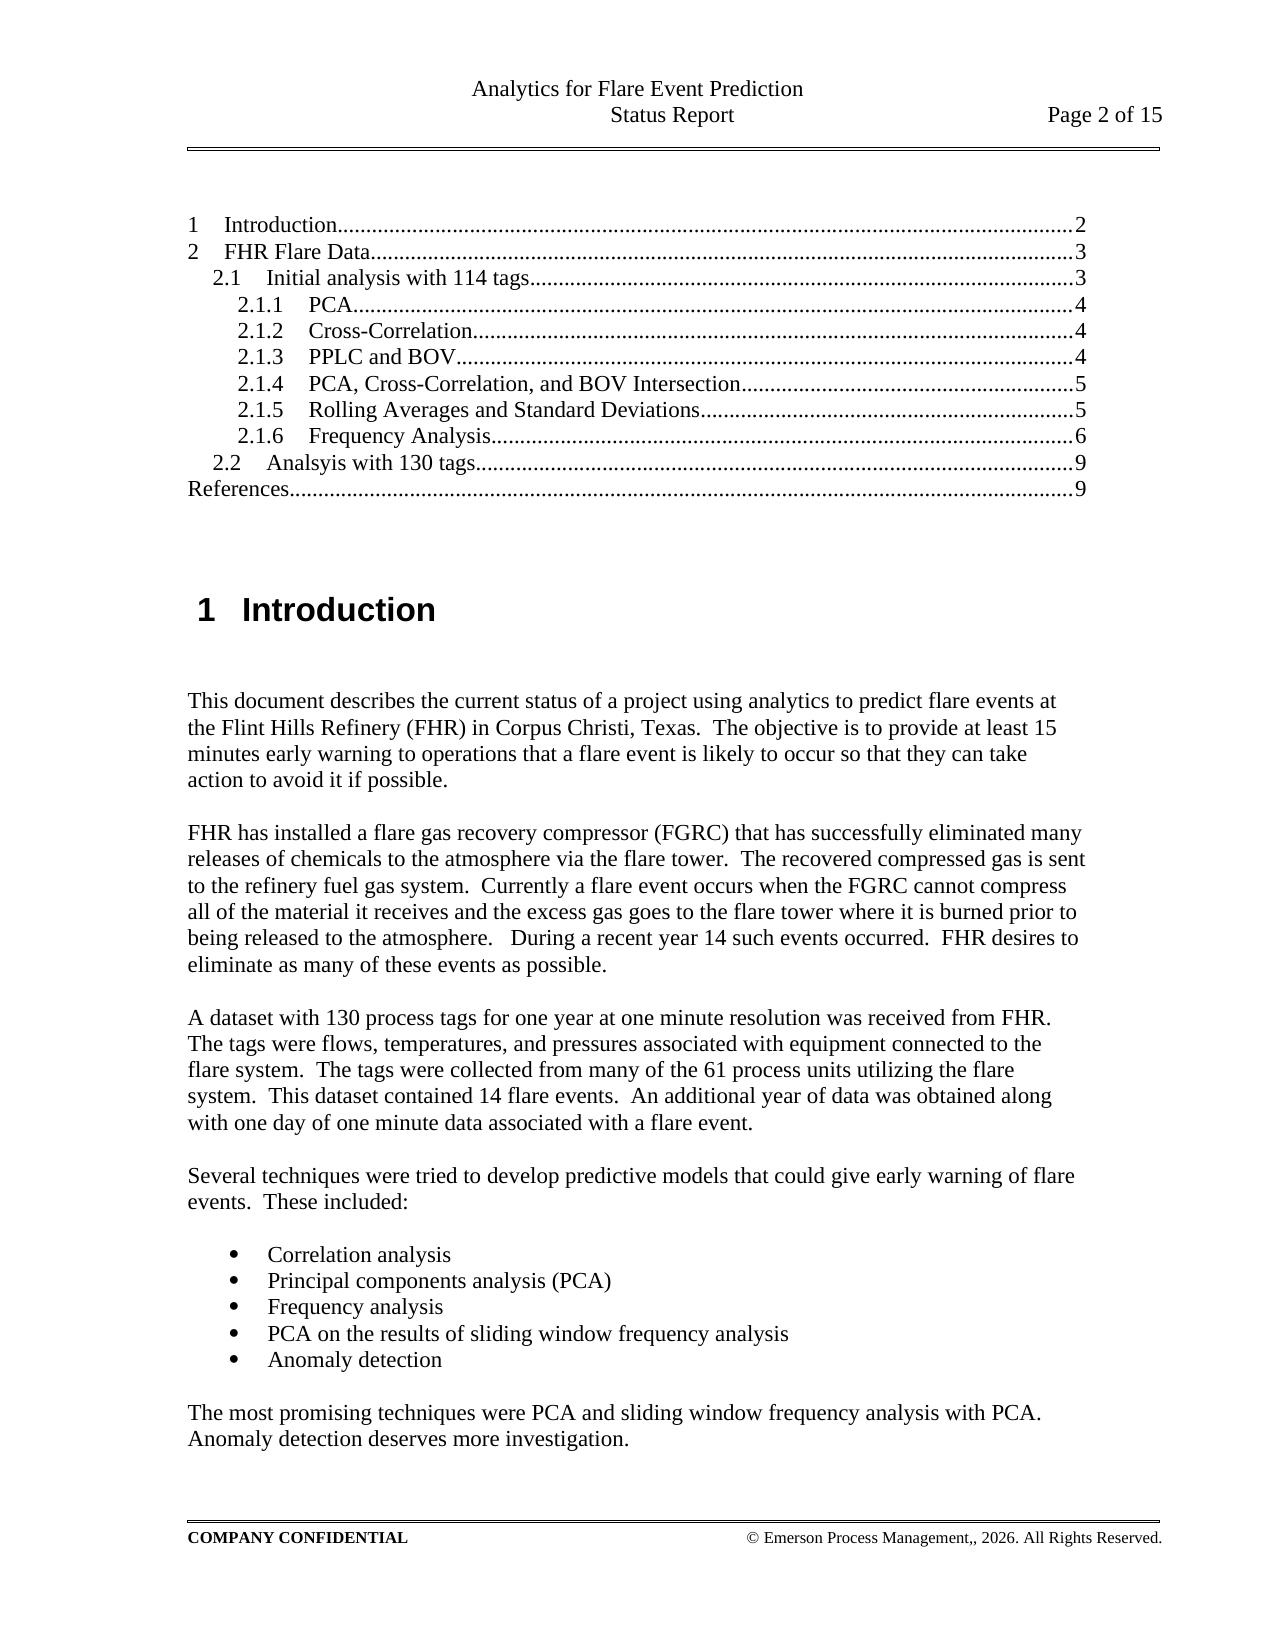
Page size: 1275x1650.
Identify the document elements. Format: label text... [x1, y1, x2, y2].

text 2.1 Initial analysis with 114 tags 3 [212, 264, 1087, 291]
text 2.1.5 Rolling Averages and Standard Deviations 5 [237, 396, 1087, 422]
text The most promising techniques were PCA and sliding window frequency analysis with PCA. Anomaly detection deserves more investigation. [187, 1399, 1087, 1452]
text FHR has installed a flare gas recovery compressor (FGRC) that has successfully eliminated many releases of chemicals to the atmosphere via the flare tower. The recovered compressed gas is sent to the refinery fuel gas system. Currently a flare event occurs when the FGRC cannot compress all of the material it receives and the excess gas goes to the flare tower where it is burned prior to being released to the atmosphere. During a recent year 14 such events occurred. FHR desires to eliminate as many of these events as possible. [187, 819, 1087, 977]
list Correlation analysis [230, 1241, 1087, 1267]
list PCA on the results of sliding window frequency analysis [230, 1320, 1087, 1346]
text 2.2 Analsyis with 130 tags 9 [212, 449, 1087, 475]
list Frequency analysis [230, 1293, 1087, 1320]
text 2.1.6 Frequency Analysis 6 [237, 422, 1087, 449]
text 2 FHR Flare Data 3 [187, 238, 1087, 264]
text References 9 [187, 475, 1087, 501]
text A dataset with 130 process tags for one year at one minute resolution was received from FHR. The tags were flows, temperatures, and pressures associated with equipment connected to the flare system. The tags were collected from many of the 61 process units utilizing the flare system. This dataset contained 14 flare events. An additional year of data was obtained along with one day of one minute data associated with a flare event. [187, 1003, 1087, 1135]
text 2.1.2 Cross-Correlation 4 [237, 317, 1087, 343]
text 1 Introduction 2 [187, 212, 1087, 238]
subtitle Introduction [197, 590, 1087, 628]
text This document describes the current status of a project using analytics to predict flare events at the Flint Hills Refinery (FHR) in Corpus Christi, Texas. The objective is to provide at least 15 minutes early warning to operations that a flare event is likely to occur so that they can take action to avoid it if possible. [187, 687, 1087, 793]
text Several techniques were tried to develop predictive models that could give early warning of flare events. These included: [187, 1162, 1087, 1214]
text 2.1.3 PPLC and BOV 4 [237, 343, 1087, 370]
list Principal components analysis (PCA) [230, 1267, 1087, 1293]
text 2.1.4 PCA, Cross-Correlation, and BOV Intersection 5 [237, 370, 1087, 396]
list Anomaly detection [230, 1346, 1087, 1372]
text 2.1.1 PCA 4 [237, 291, 1087, 317]
